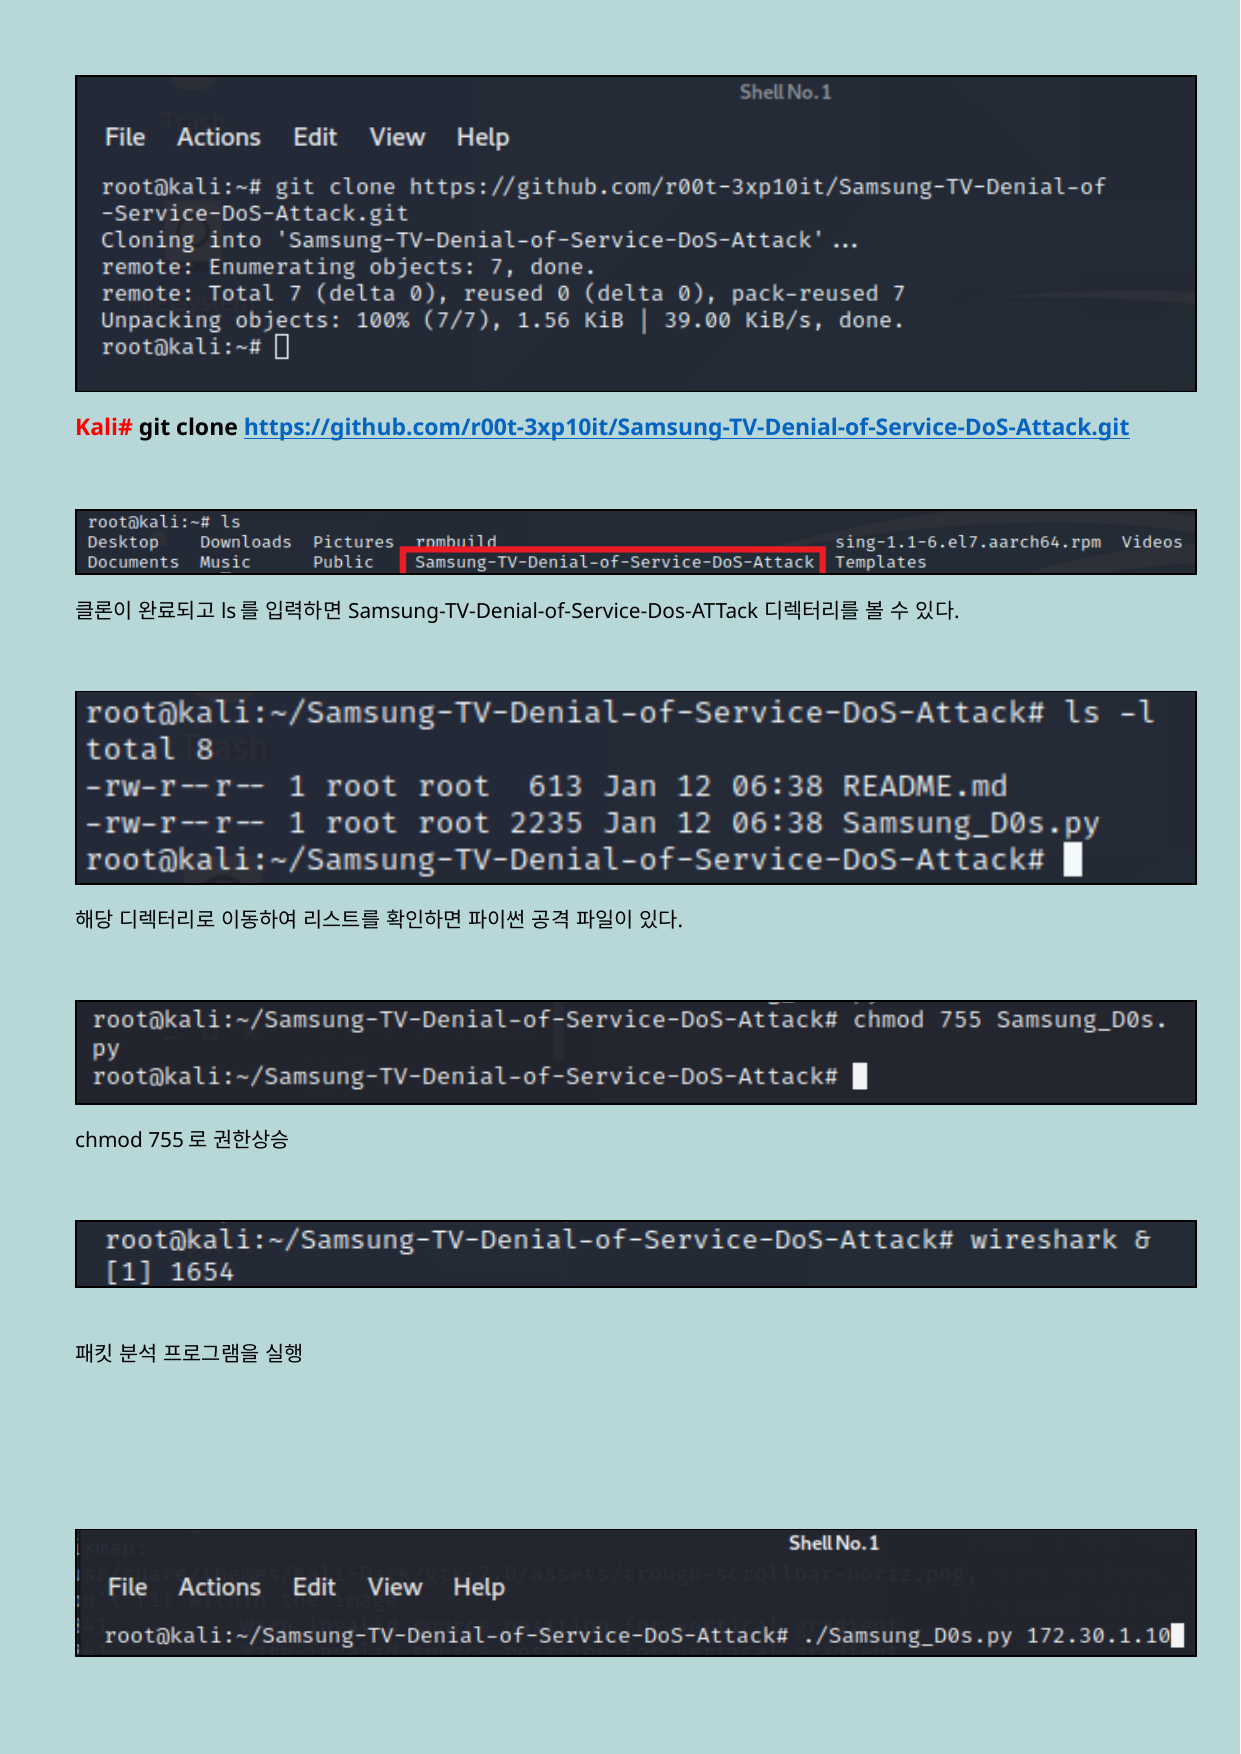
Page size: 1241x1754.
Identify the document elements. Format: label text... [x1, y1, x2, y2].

text 클론이 완료되고 ls를 입력하면 Samsung-TV-Denial-of-Service-Dos-ATTack 디렉터리를 볼 수 있다. [75, 594, 1165, 624]
picture [77, 1530, 1195, 1655]
picture [77, 692, 1195, 883]
picture [77, 77, 1195, 391]
text 해당 디렉터리로 이동하여 리스트를 확인하면 파이썬 공격 파일이 있다. [75, 904, 1165, 934]
picture [77, 511, 1195, 573]
text chmod 755로 권한상승 [75, 1123, 1165, 1154]
picture [77, 1222, 1195, 1286]
text 패킷 분석 프로그램을 실행 [75, 1337, 1165, 1367]
picture [77, 1002, 1195, 1103]
text Kali# git clone https://github.com/r00t-3xp10it/Samsung-TV-Denial-of-Service-DoS-Attack.git [75, 411, 1165, 443]
